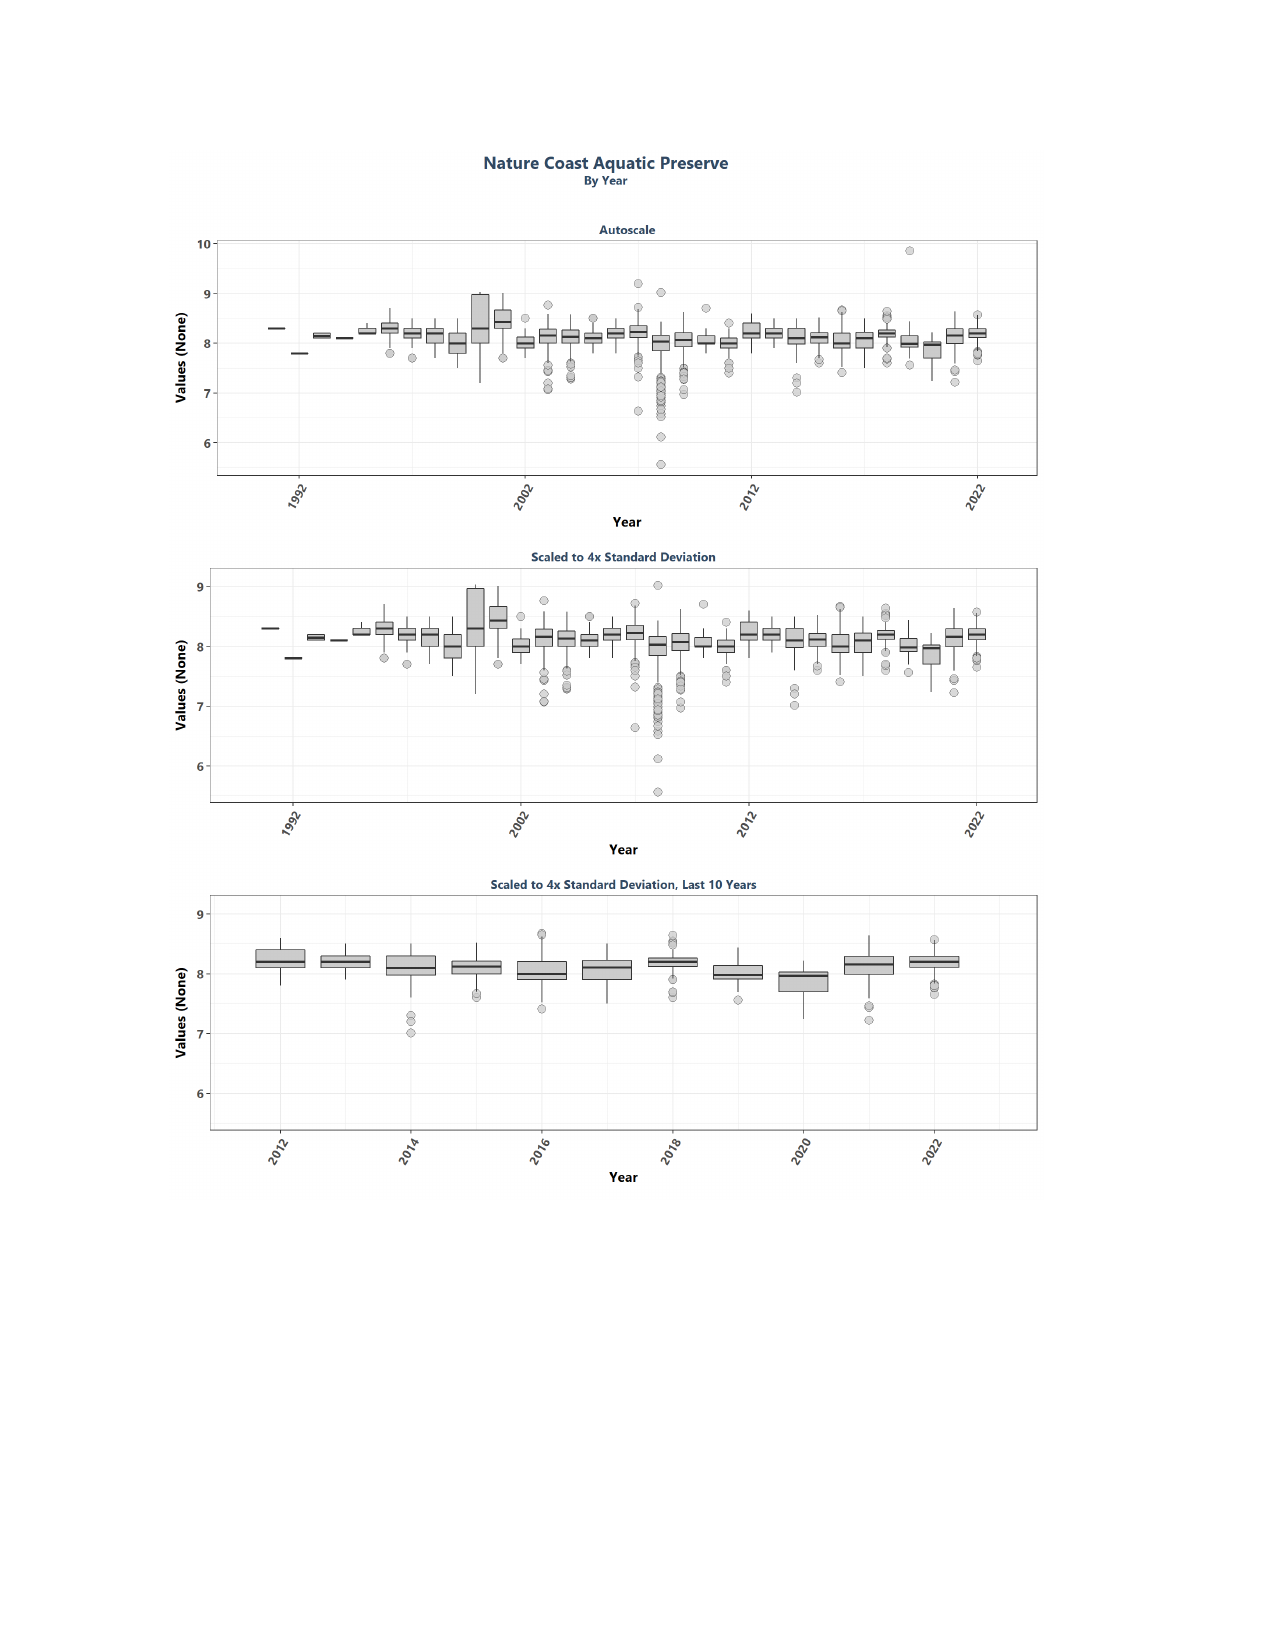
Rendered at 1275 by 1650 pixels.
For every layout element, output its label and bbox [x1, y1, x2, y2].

picture [168, 150, 1044, 1200]
